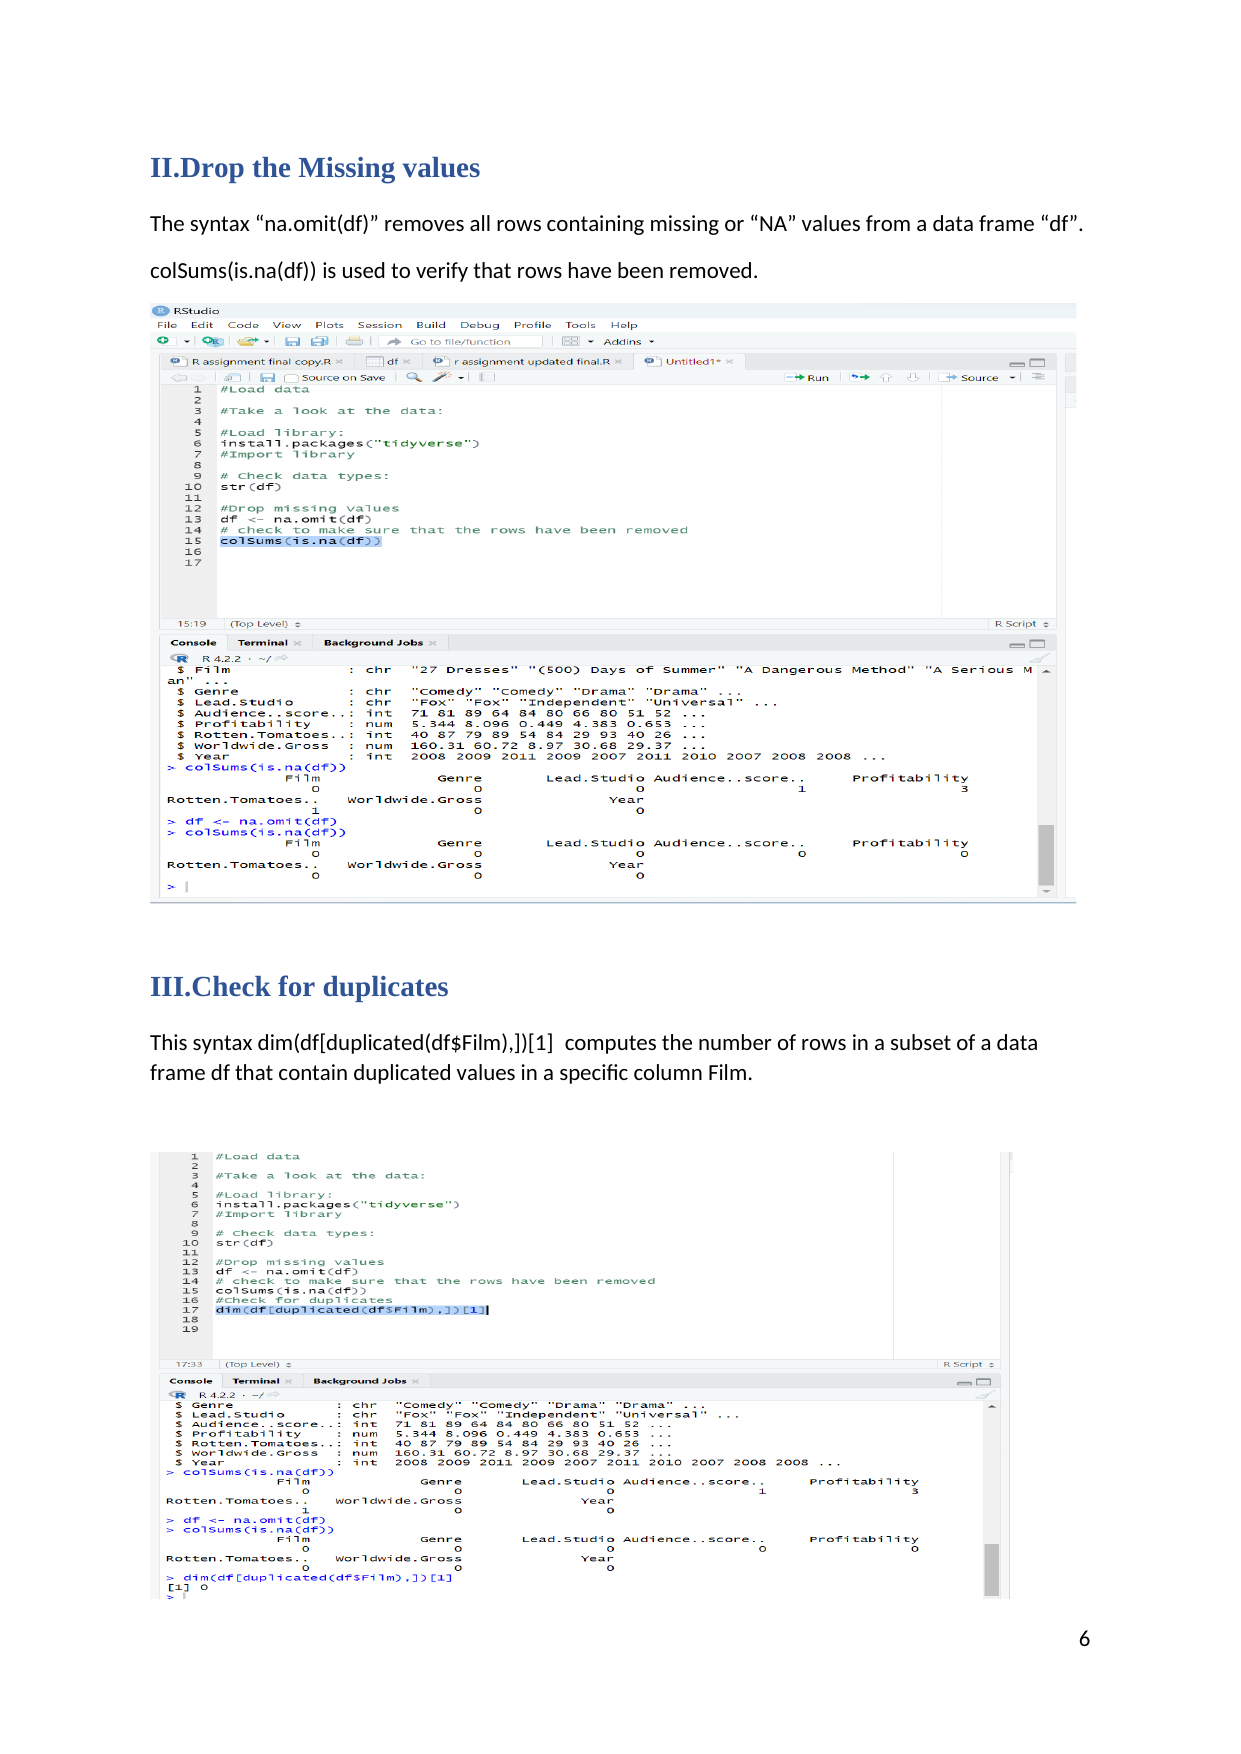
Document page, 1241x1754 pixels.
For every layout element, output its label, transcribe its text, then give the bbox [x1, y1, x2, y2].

text This syntax dim(df[duplicated(df$Film),])[1] computes the number of rows in a subset of a data frame df that contain duplicated values in a specific column Film. [150, 1028, 1090, 1086]
text II.Drop the Missing values [150, 150, 1090, 183]
text The syntax “na.omit(df)” removes all rows containing missing or “NA” values from a data frame “df”. [150, 209, 1090, 237]
text III.Check for duplicates [150, 969, 1090, 1002]
picture [150, 303, 1077, 904]
text colSums(is.na(df))​ is used to verify that rows have been removed. [150, 256, 1090, 284]
picture [150, 1152, 1013, 1599]
